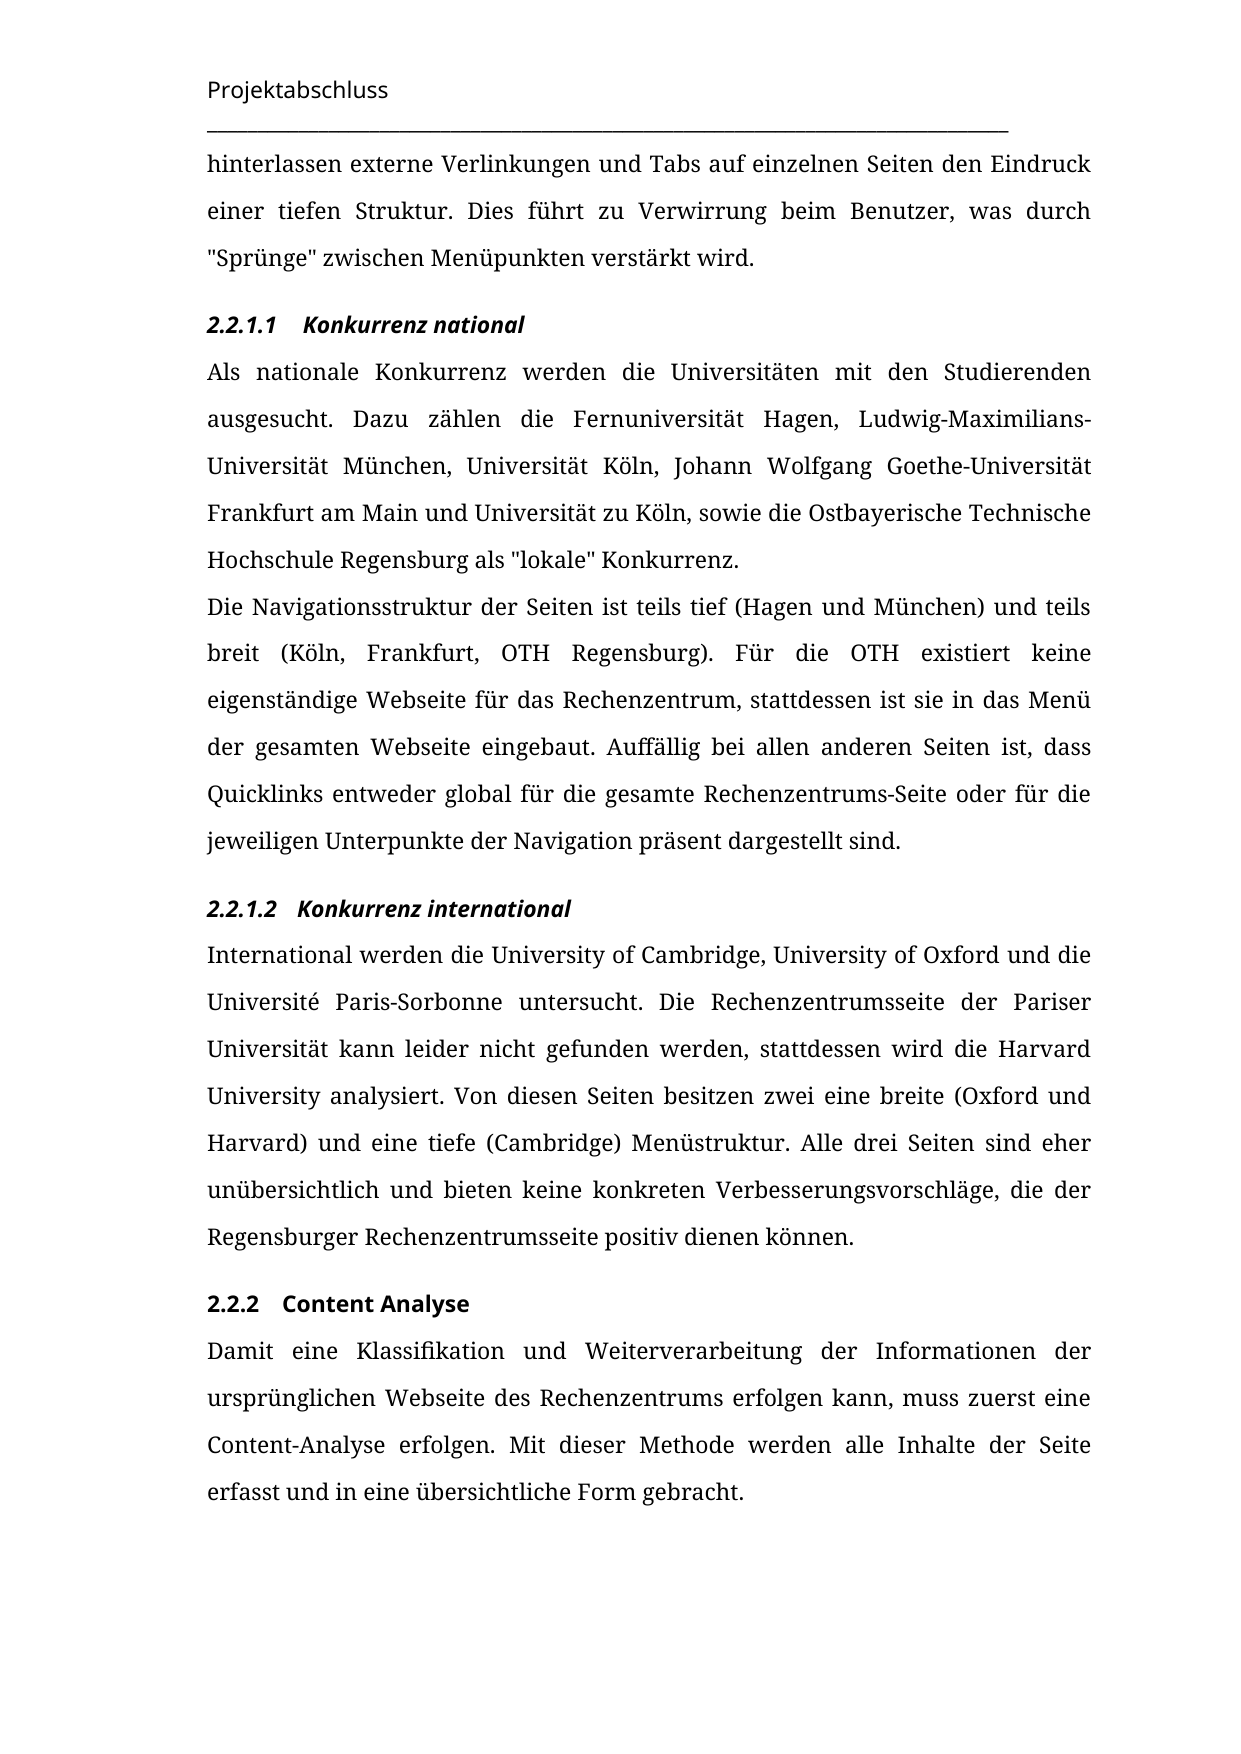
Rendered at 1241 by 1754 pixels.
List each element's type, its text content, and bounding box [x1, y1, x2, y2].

subtitle Content Analyse [207, 1288, 1092, 1319]
text Damit eine Klassifikation und Weiterverarbeitung der Informationen der ursprünglichen Webseite des Rechenzentrums erfolgen kann, muss zuerst eine Content-Analyse erfolgen. Mit dieser Methode werden alle Inhalte der Seite erfasst und in eine übersichtliche Form gebracht. [207, 1335, 1092, 1507]
text Als nationale Konkurrenz werden die Universitäten mit den Studierenden ausgesucht. Dazu zählen die Fernuniversität Hagen, Ludwig-Maximilians-Universität München, Universität Köln, Johann Wolfgang Goethe-Universität Frankfurt am Main und Universität zu Köln, sowie die Ostbayerische Technische Hochschule Regensburg als "lokale" Konkurrenz. [207, 356, 1092, 575]
subtitle Konkurrenz international [207, 892, 1092, 924]
text International werden die University of Cambridge, University of Oxford und die Université Paris-Sorbonne untersucht. Die Rechenzentrumsseite der Pariser Universität kann leider nicht gefunden werden, stattdessen wird die Harvard University analysiert. Von diesen Seiten besitzen zwei eine breite (Oxford und Harvard) und eine tiefe (Cambridge) Menüstruktur. Alle drei Seiten sind eher unübersichtlich und bieten keine konkreten Verbesserungsvorschläge, die der Regensburger Rechenzentrumsseite positiv dienen können. [207, 939, 1092, 1252]
text Die Navigationsstruktur der Seiten ist teils tief (Hagen und München) und teils breit (Köln, Frankfurt, OTH Regensburg). Für die OTH existiert keine eigenständige Webseite für das Rechenzentrum, stattdessen ist sie in das Menü der gesamten Webseite eingebaut. Auffällig bei allen anderen Seiten ist, dass Quicklinks entweder global für die gesamte Rechenzentrums-Seite oder für die jeweiligen Unterpunkte der Navigation präsent dargestellt sind. [207, 590, 1092, 856]
subtitle Konkurrenz national [207, 309, 1092, 340]
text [207, 148, 1092, 273]
